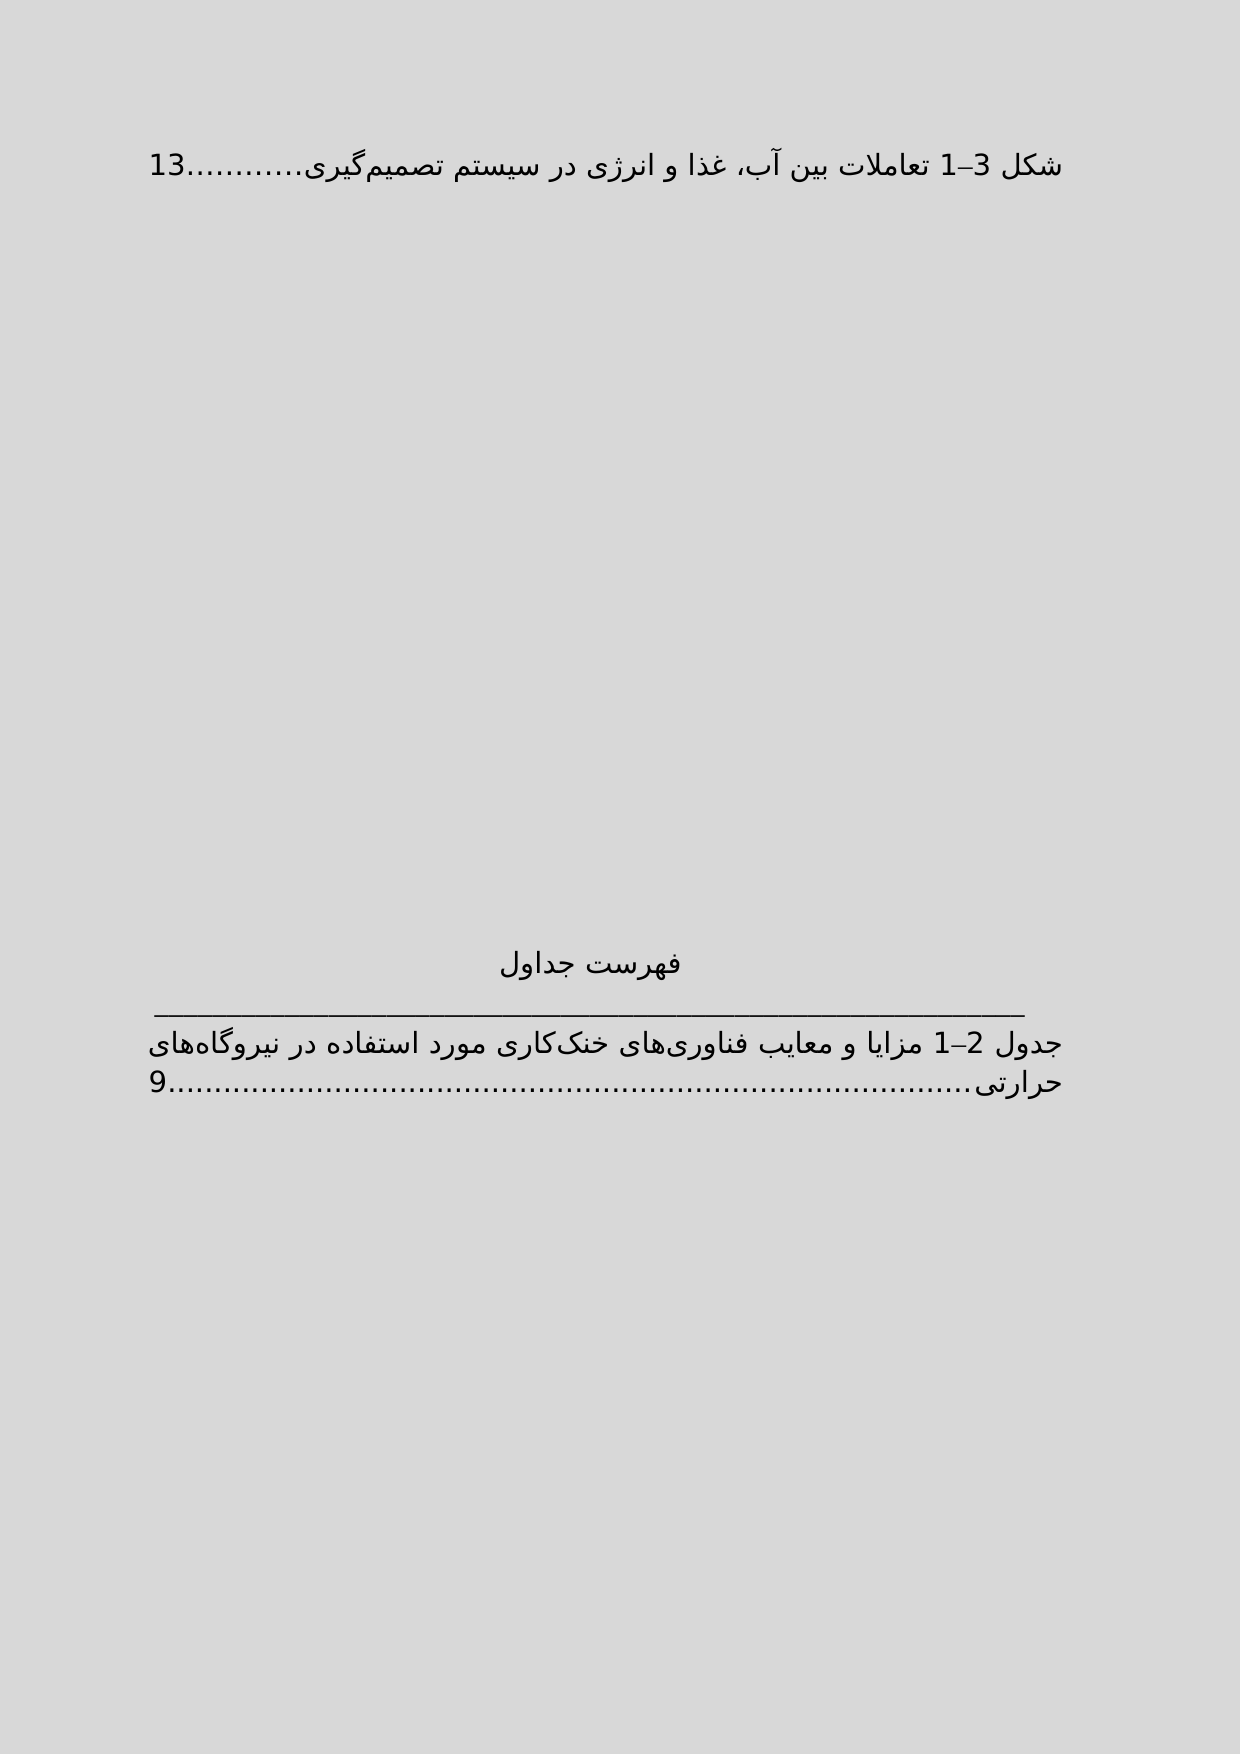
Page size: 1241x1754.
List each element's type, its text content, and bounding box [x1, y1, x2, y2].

text ____________________________________________________________ [148, 985, 1033, 1021]
text شکل ‏3–1 تعاملات بین آب، غذا و انرژی در سیستم تصمیم‌گیری 13 [148, 148, 1063, 182]
text فهرست جداول [148, 946, 1033, 980]
text جدول ‏2–1 مزایا و معایب فناوری‌های خنک‌کاری مورد استفاده در نیروگاه‌های حرارتی 9 [148, 1026, 1063, 1099]
